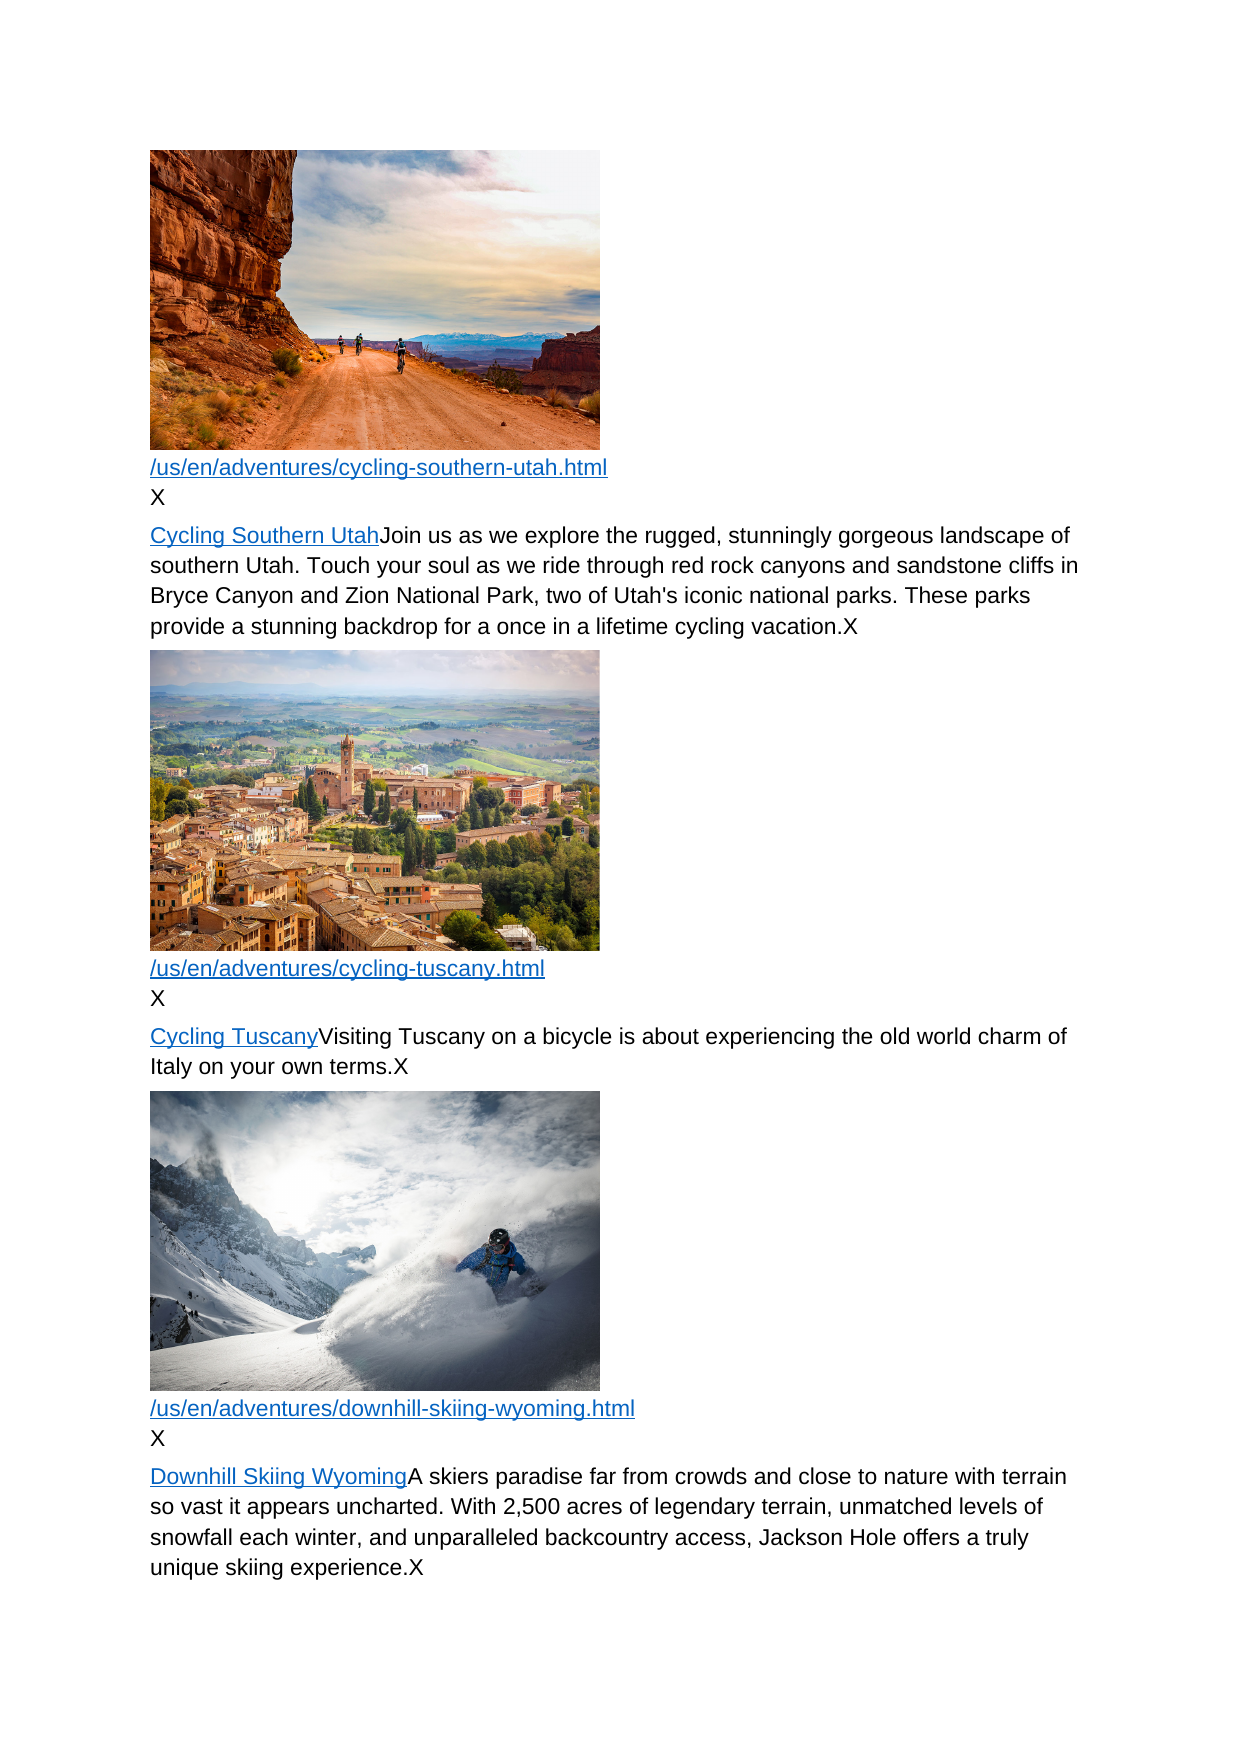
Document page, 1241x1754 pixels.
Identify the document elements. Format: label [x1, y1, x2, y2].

picture [150, 150, 600, 450]
picture [150, 1091, 600, 1391]
picture [150, 650, 600, 951]
